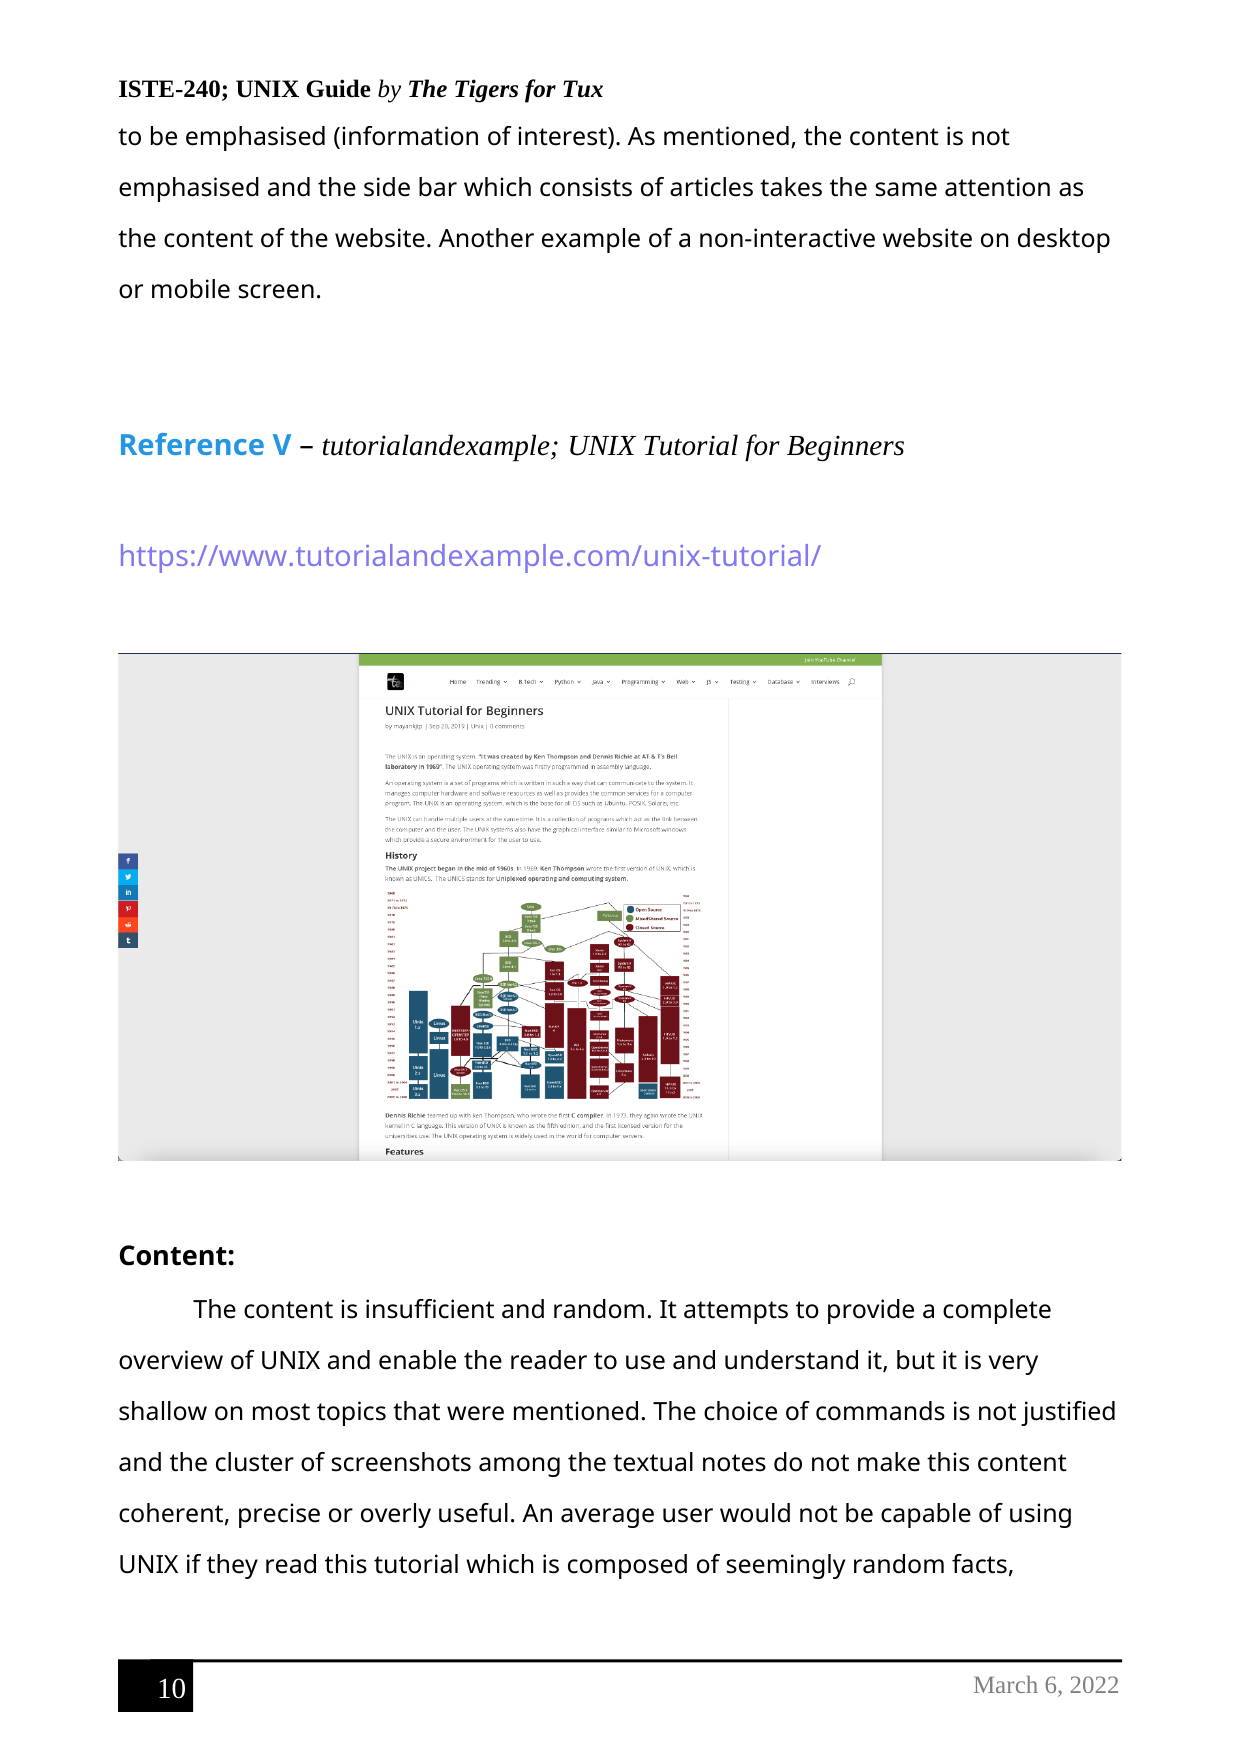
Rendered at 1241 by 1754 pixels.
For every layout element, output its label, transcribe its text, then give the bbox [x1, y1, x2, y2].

text Content: [118, 1236, 1122, 1273]
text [118, 1291, 1122, 1581]
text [118, 118, 1122, 305]
text Reference V – tutorialandexample; UNIX Tutorial for Beginners [118, 424, 1122, 464]
text https://www.tutorialandexample.com/unix-tutorial/ [118, 535, 1122, 574]
picture [118, 653, 1122, 1161]
